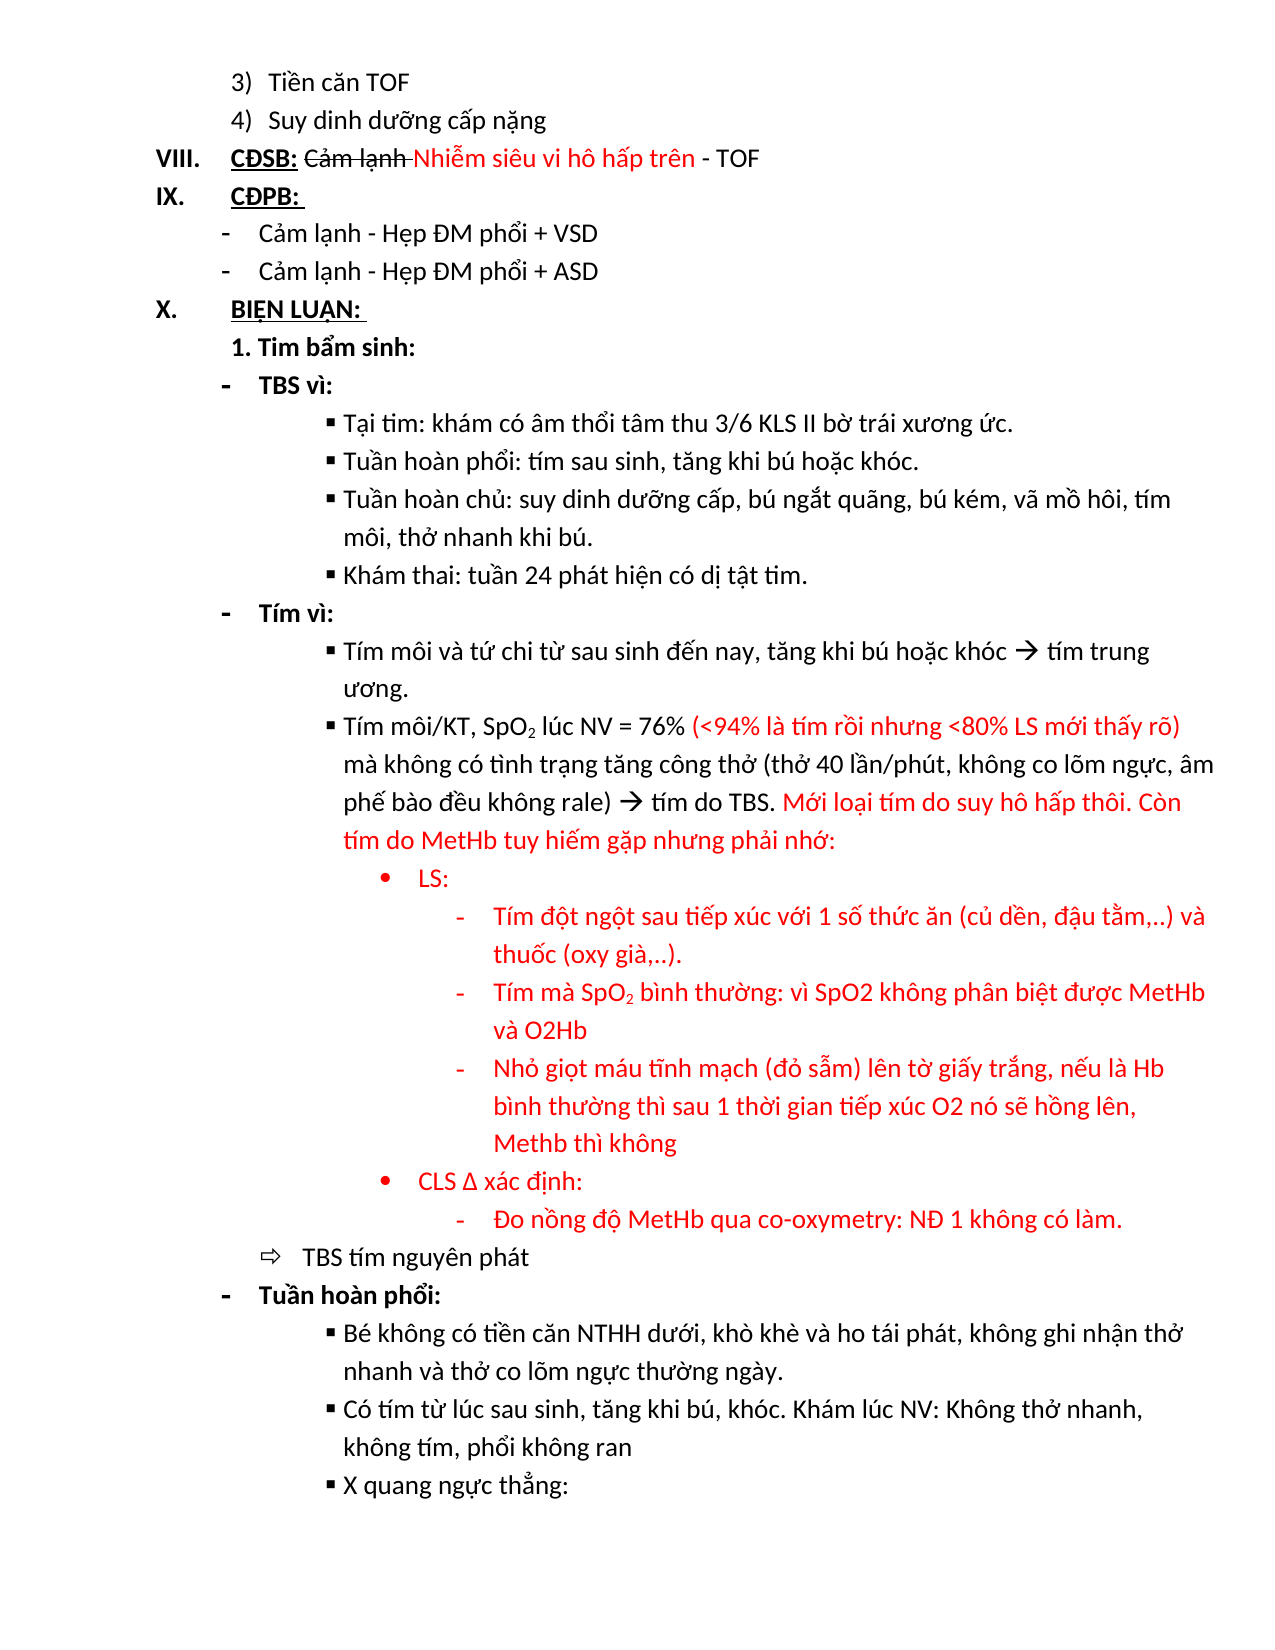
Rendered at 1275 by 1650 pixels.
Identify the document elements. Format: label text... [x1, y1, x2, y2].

list Nhỏ giọt máu tĩnh mạch (đỏ sẫm) lên tờ giấy trắng, nếu là Hb bình thường thì sau 1 thời gian tiếp xúc O2 nó sẽ hồng lên, Methb thì không [456, 1051, 1216, 1160]
list Tím môi và tứ chi từ sau sinh đến nay, tăng khi bú hoặc khóc tím trung ương. [324, 634, 1216, 705]
list CĐSB: Cảm lạnh Nhiễm siêu vi hô hấp trên - TOF [156, 141, 1216, 174]
list Tiền căn TOF [231, 65, 1216, 98]
list Cảm lạnh - Hẹp ĐM phổi + VSD [221, 217, 1216, 250]
list TBS vì: [221, 368, 1216, 401]
list CLS ∆ xác định: [381, 1164, 1216, 1198]
list Suy dinh dưỡng cấp nặng [231, 103, 1216, 136]
list Tím mà SpO2 bình thường: vì SpO2 không phân biệt được MetHb và O2Hb [456, 975, 1216, 1046]
list BIỆN LUẬN: [156, 292, 1216, 326]
list Bé không có tiền căn NTHH dưới, khò khè và ho tái phát, không ghi nhận thở nhanh và thở co lõm ngực thường ngày. [324, 1316, 1216, 1387]
list Tại tim: khám có âm thổi tâm thu 3/6 KLS II bờ trái xương ức. [324, 406, 1216, 439]
list Khám thai: tuần 24 phát hiện có dị tật tim. [324, 558, 1216, 591]
list X quang ngực thẳng: [324, 1468, 1216, 1501]
list Tuần hoàn phổi: tím sau sinh, tăng khi bú hoặc khóc. [324, 444, 1216, 477]
list Cảm lạnh - Hẹp ĐM phổi + ASD [221, 254, 1216, 288]
list Tuần hoàn phổi: [221, 1278, 1216, 1311]
list Có tím từ lúc sau sinh, tăng khi bú, khóc. Khám lúc NV: Không thở nhanh, không tím, phổi không ran [324, 1392, 1216, 1463]
list 1. Tim bẩm sinh: [231, 330, 1216, 363]
list Đo nồng độ MetHb qua co-oxymetry: NĐ 1 không có làm. [456, 1202, 1216, 1236]
list Tím đột ngột sau tiếp xúc với 1 số thức ăn (củ dền, đậu tằm,..) và thuốc (oxy già,..). [456, 899, 1216, 970]
list Tím vì: [221, 596, 1216, 629]
list CĐPB: [156, 179, 1216, 212]
list Tím môi/KT, SpO2 lúc NV = 76% (<94% là tím rồi nhưng <80% LS mới thấy rõ) mà không có tình trạng tăng công thở (thở 40 lần/phút, không co lõm ngực, âm phế bào đều không rale) tím do TBS. Mới loại tím do suy hô hấp thôi. Còn tím do MetHb tuy hiếm gặp nhưng phải nhớ: [324, 709, 1216, 856]
list LS: [381, 861, 1216, 894]
list Tuần hoàn chủ: suy dinh dưỡng cấp, bú ngắt quãng, bú kém, vã mồ hôi, tím môi, thở nhanh khi bú. [324, 482, 1216, 553]
list TBS tím nguyên phát [259, 1240, 1216, 1273]
